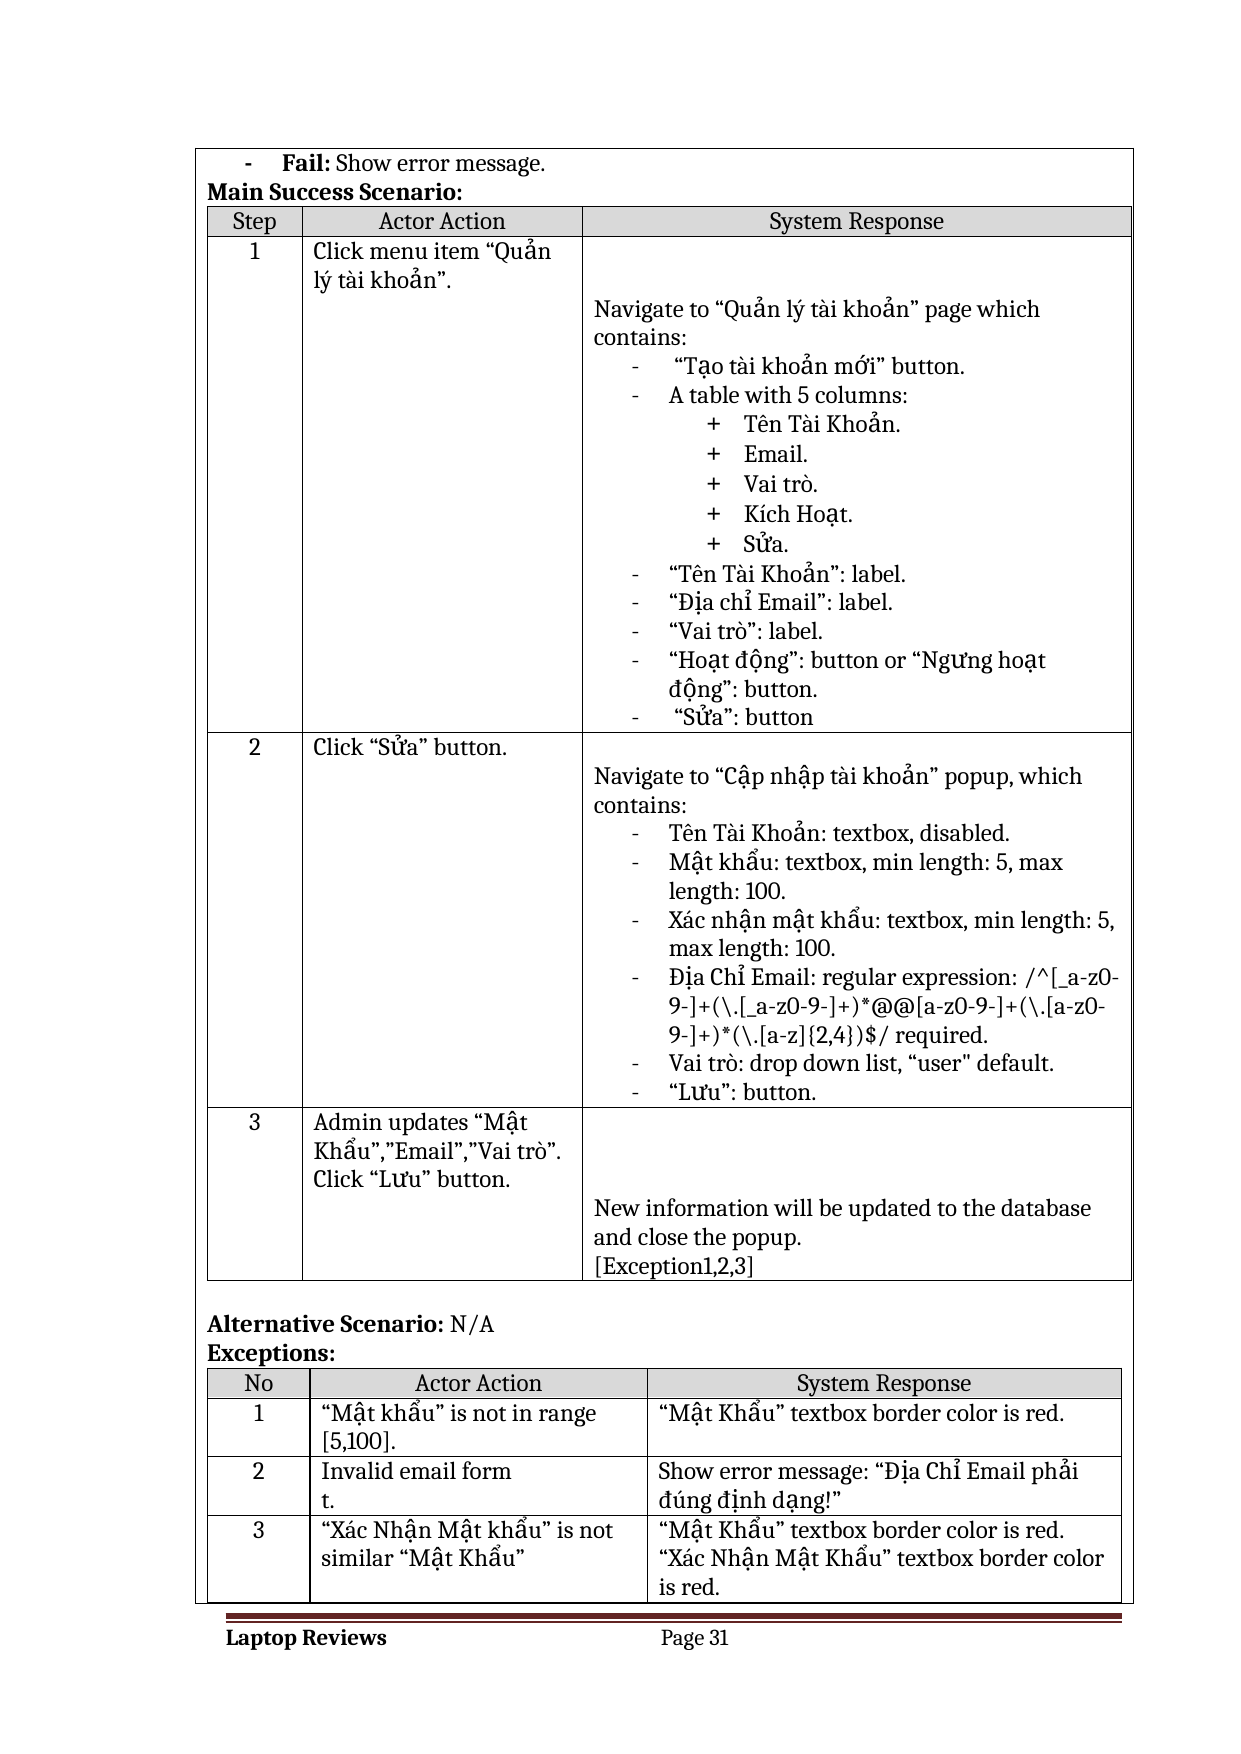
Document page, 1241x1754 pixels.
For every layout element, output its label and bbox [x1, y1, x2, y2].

table_cell [196, 149, 1133, 1603]
